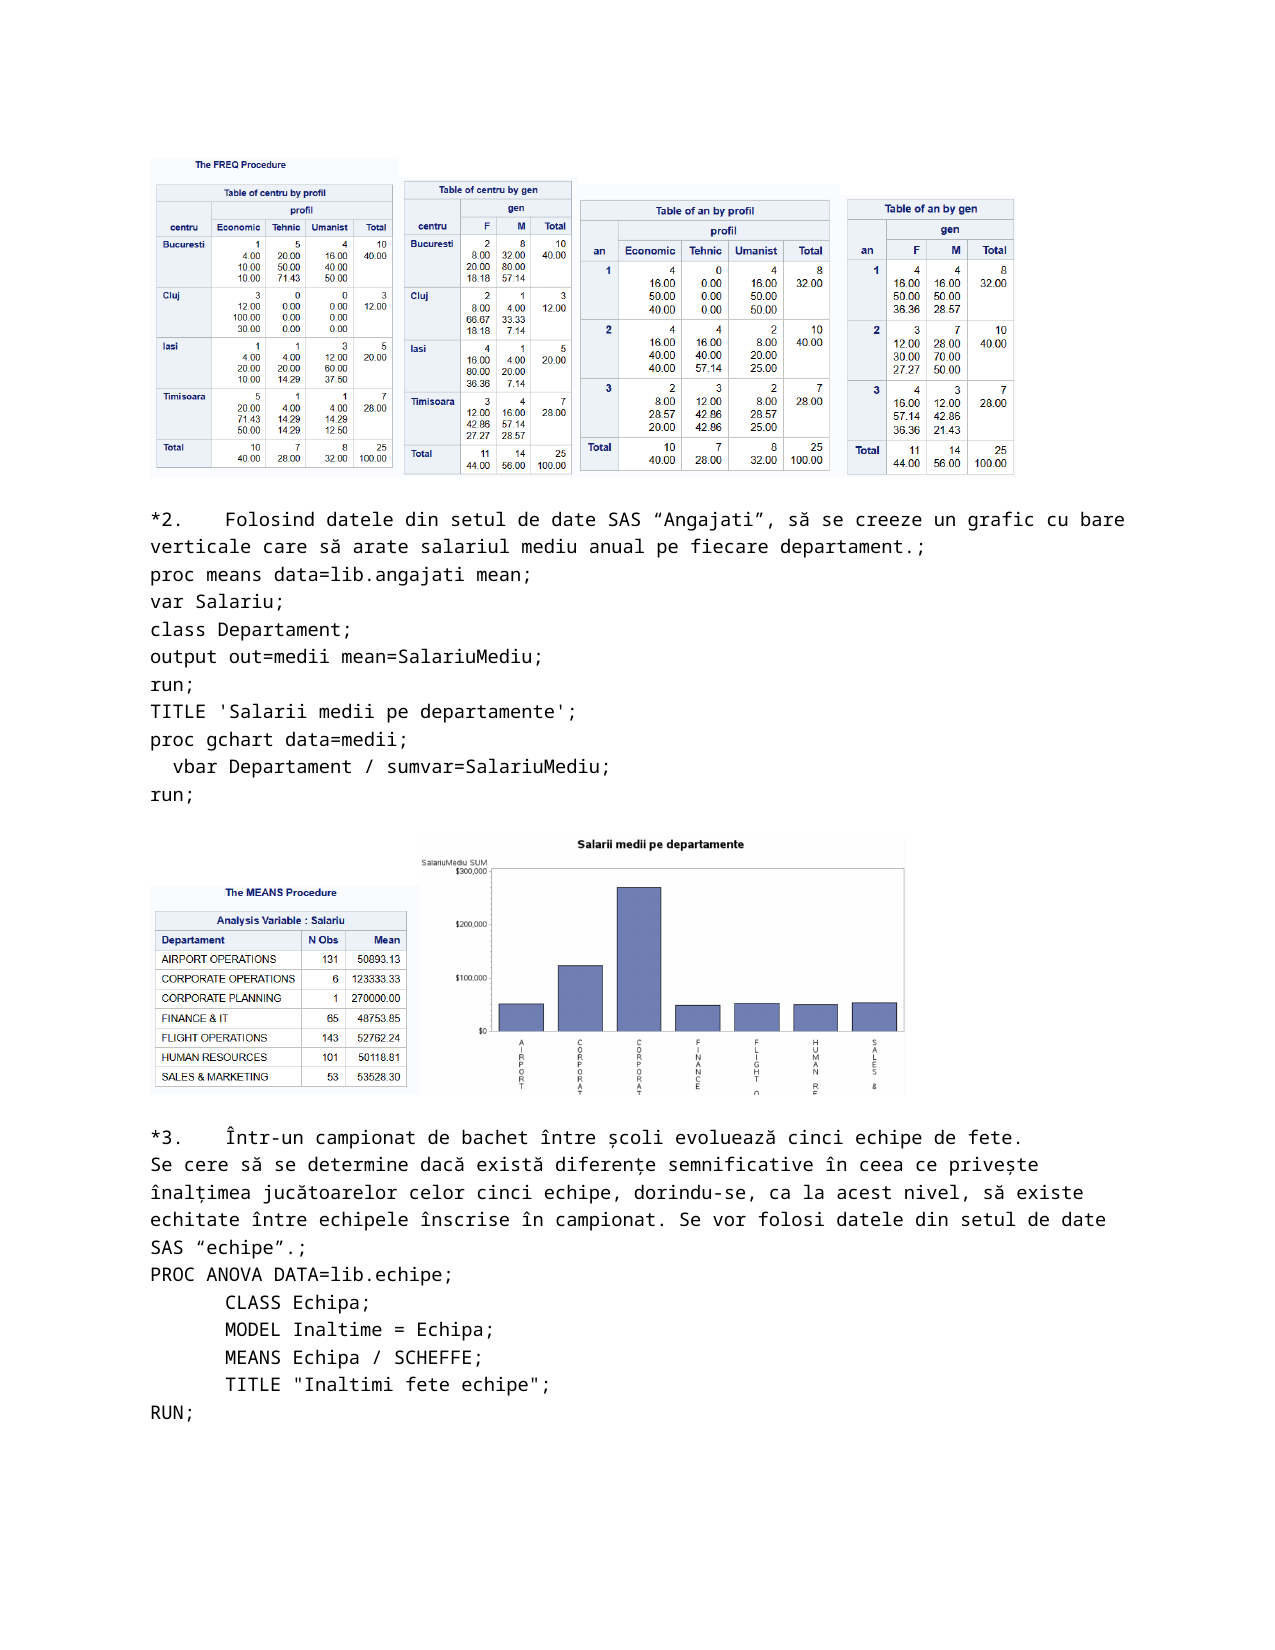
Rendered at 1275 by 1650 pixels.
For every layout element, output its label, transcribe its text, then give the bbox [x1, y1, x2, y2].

text *2. Folosind datele din setul de date SAS “Angajati”, să se creeze un grafic cu bare [150, 506, 1125, 532]
text var Salariu; [150, 589, 1125, 614]
text run; [150, 781, 1125, 807]
picture [150, 150, 1017, 477]
text SAS “echipe”.; [150, 1234, 1125, 1259]
text echitate între echipele înscrise în campionat. Se vor folosi datele din setul de date [150, 1207, 1125, 1232]
text verticale care să arate salariul mediu anual pe fiecare departament.; [150, 534, 1125, 559]
text MODEL Inaltime = Echipa; [150, 1317, 1125, 1342]
text run; [150, 671, 1125, 697]
text proc gchart data=medii; [150, 726, 1125, 752]
text CLASS Echipa; [150, 1289, 1125, 1314]
text TITLE 'Salarii medii pe departamente'; [150, 699, 1125, 724]
picture [150, 836, 906, 1095]
text RUN; [150, 1399, 1125, 1424]
text înalțimea jucătoarelor celor cinci echipe, dorindu-se, ca la acest nivel, să existe [150, 1179, 1125, 1204]
text TITLE "Inaltimi fete echipe"; [150, 1372, 1125, 1397]
text PROC ANOVA DATA=lib.echipe; [150, 1262, 1125, 1287]
text vbar Departament / sumvar=SalariuMediu; [150, 754, 1125, 779]
text output out=medii mean=SalariuMediu; [150, 644, 1125, 669]
text class Departament; [150, 616, 1125, 642]
text Se cere să se determine dacă există diferențe semnificative în ceea ce privește [150, 1152, 1125, 1177]
text MEANS Echipa / SCHEFFE; [150, 1344, 1125, 1369]
text *3. Într-un campionat de bachet între școli evoluează cinci echipe de fete. [150, 1124, 1125, 1149]
text proc means data=lib.angajati mean; [150, 561, 1125, 587]
